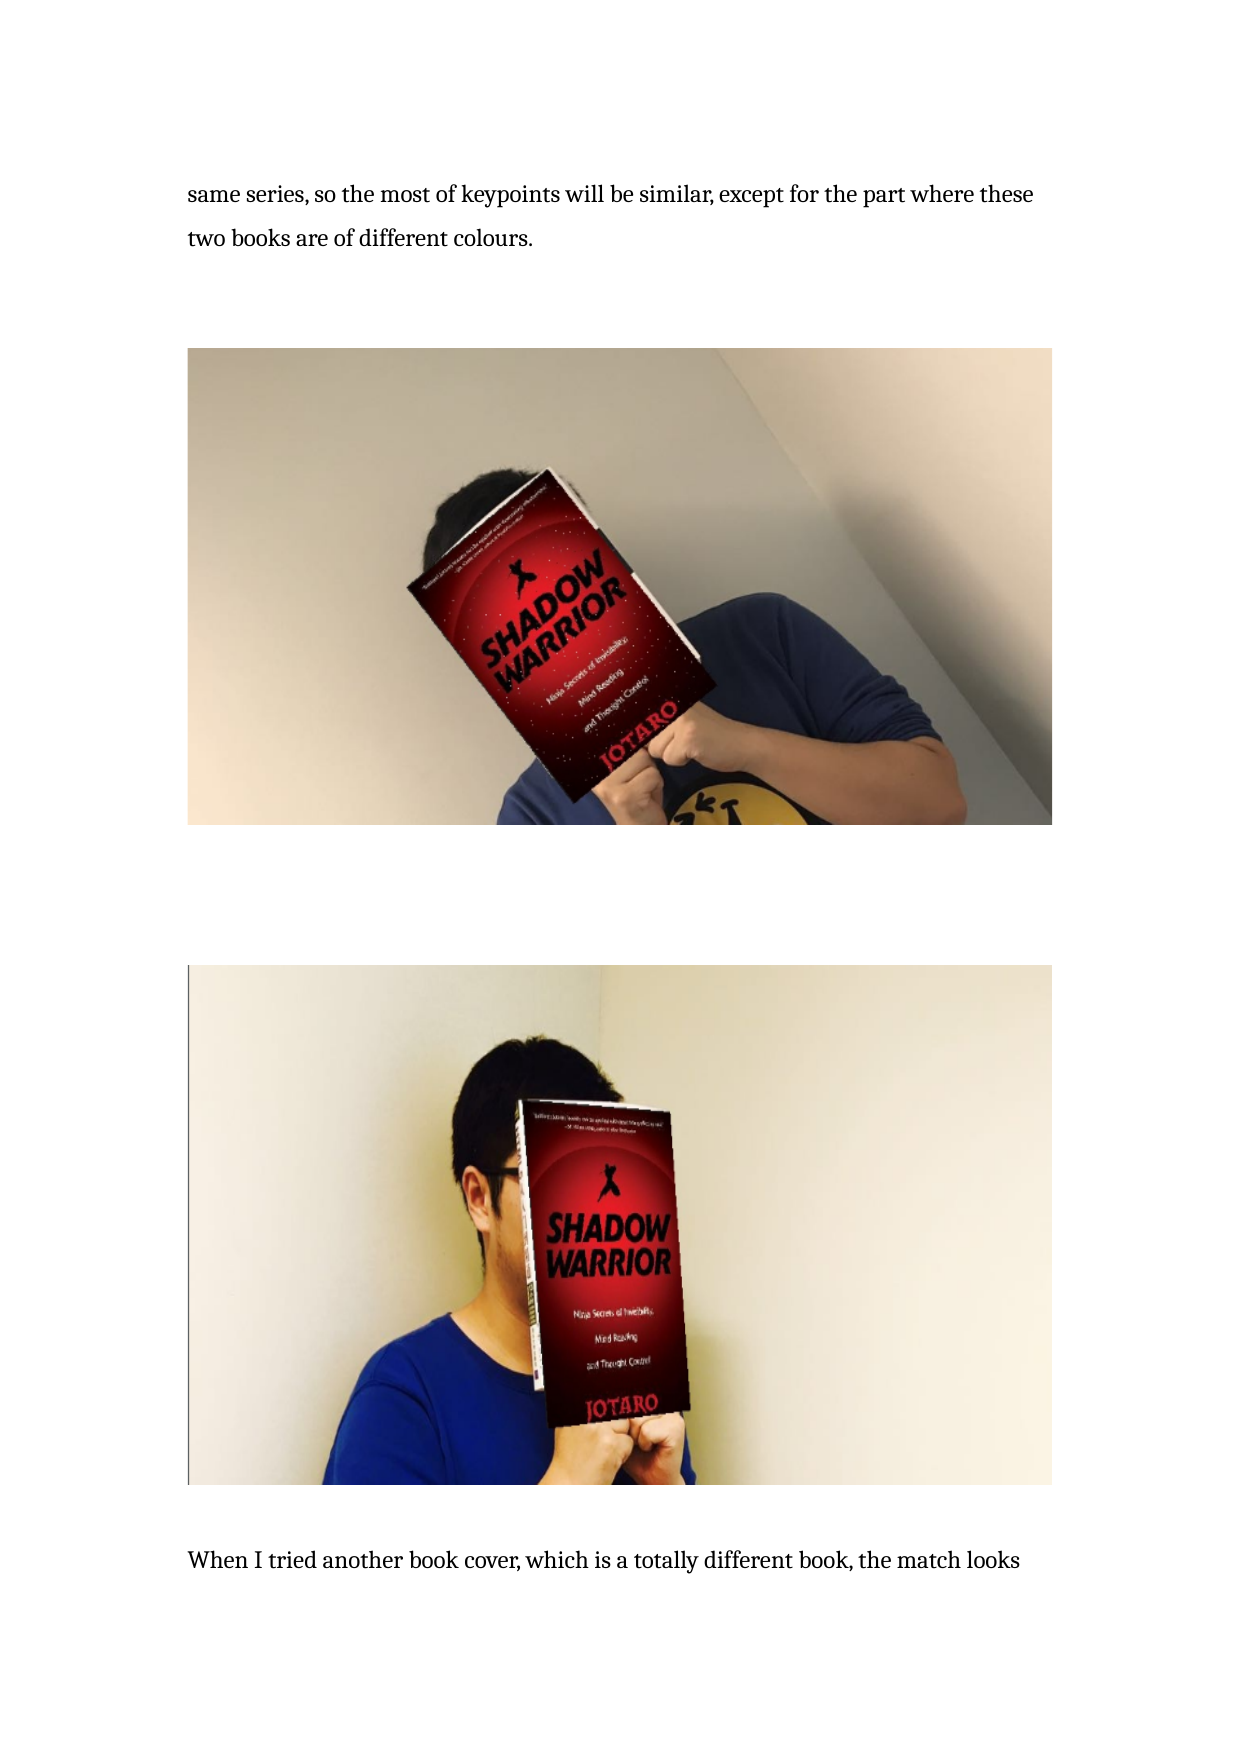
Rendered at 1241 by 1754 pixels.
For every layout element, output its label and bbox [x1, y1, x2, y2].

text [187, 172, 1053, 260]
text [187, 1538, 1053, 1582]
picture [187, 965, 1052, 1485]
picture [187, 348, 1053, 825]
